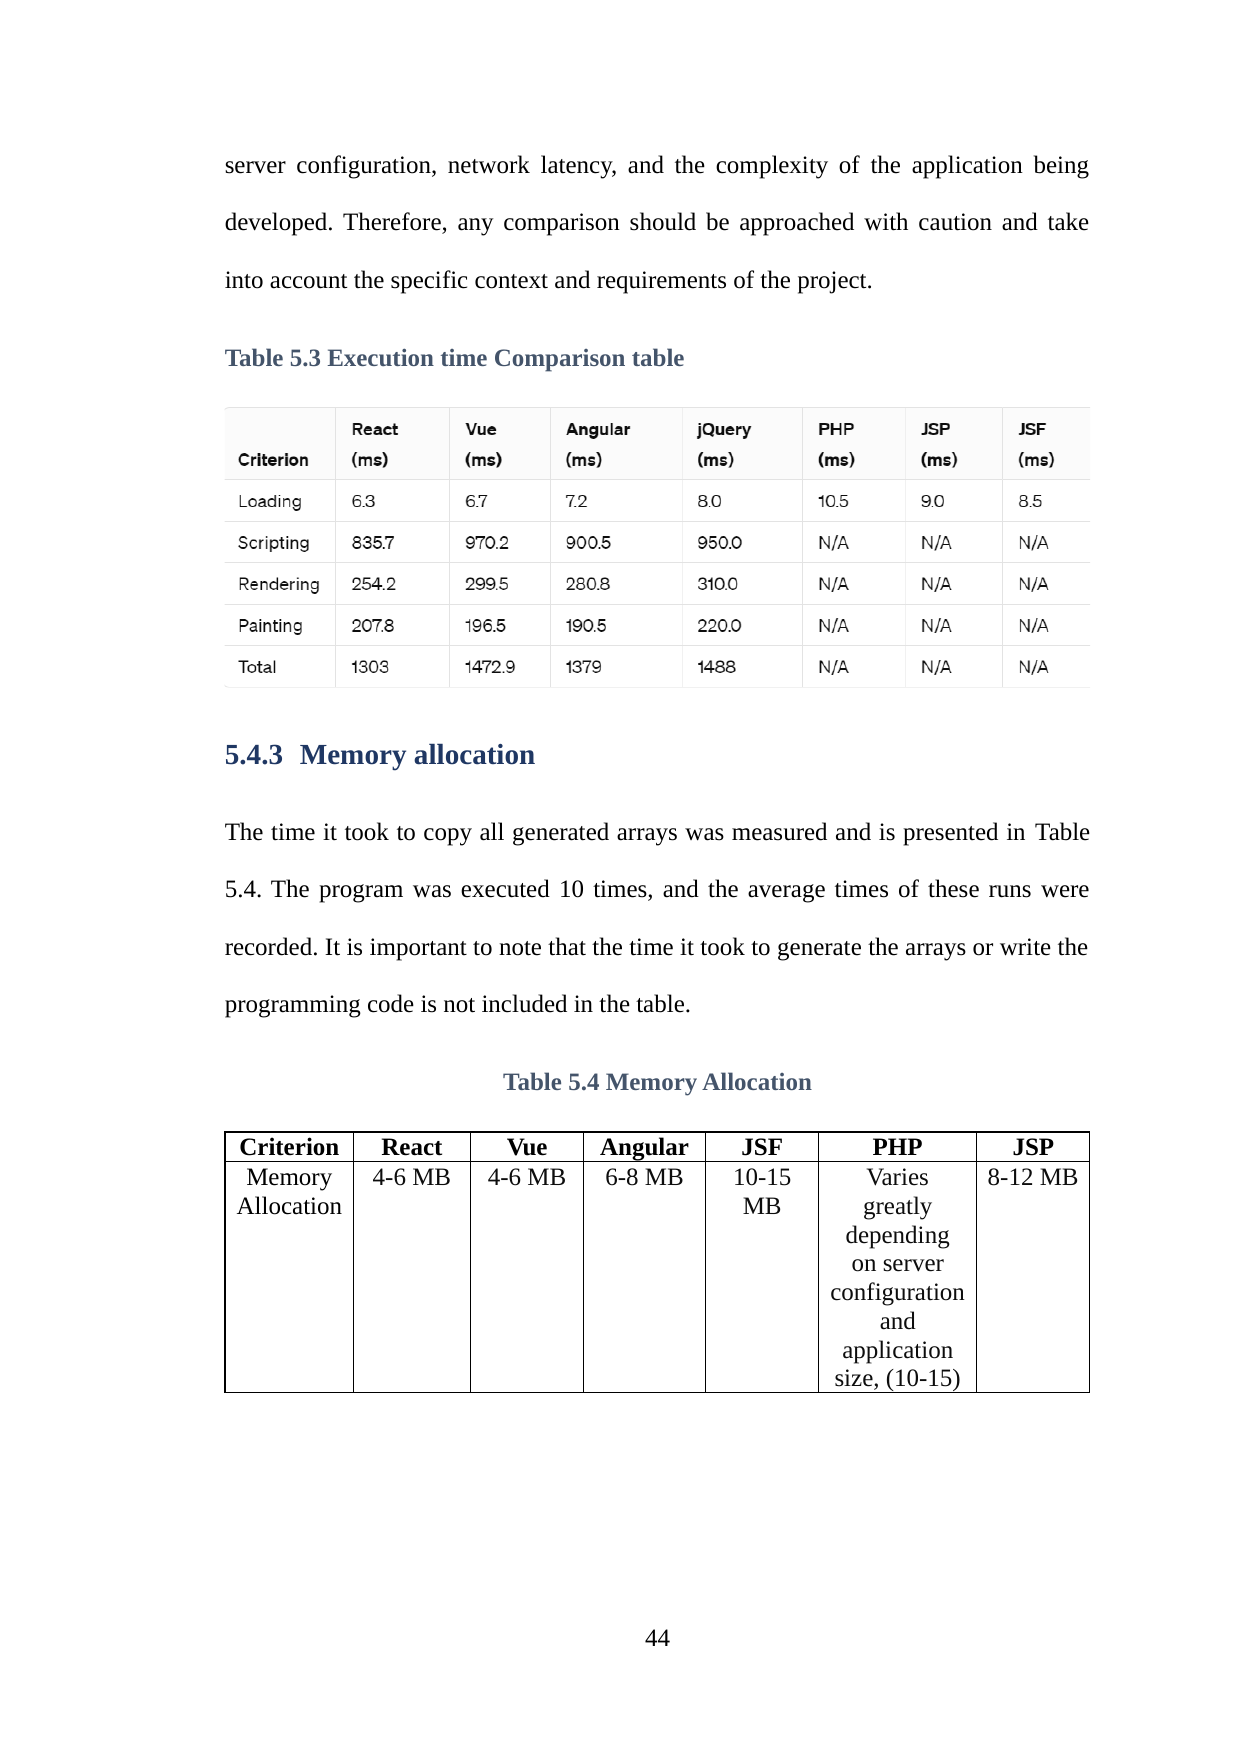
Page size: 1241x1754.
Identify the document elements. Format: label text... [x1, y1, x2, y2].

text The time it took to copy all generated arrays was measured and is presented in Table 5.4. The program was executed 10 times, and the average times of these runs were recorded. It is important to note that the time it took to generate the arrays or write the programming code is not included in the table. [224, 817, 1090, 1018]
table_header JSP [977, 1133, 1089, 1161]
table_header React [354, 1133, 470, 1161]
table_header Criterion [226, 1133, 353, 1161]
table_header PHP [819, 1133, 976, 1161]
table_cell Memory Allocation [226, 1162, 353, 1392]
subtitle Memory allocation [224, 737, 1090, 771]
picture [224, 407, 1091, 688]
text Table 5.3 Execution time Comparison table [224, 343, 1090, 372]
table_cell 6-8 MB [584, 1162, 705, 1392]
table_cell 4-6 MB [471, 1162, 583, 1392]
table_header Angular [584, 1133, 705, 1161]
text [224, 150, 1090, 294]
text Table 5.4 Memory Allocation [224, 1067, 1090, 1096]
table_cell 8-12 MB [977, 1162, 1089, 1392]
table_cell 10-15 MB [706, 1162, 818, 1392]
table_cell 4-6 MB [354, 1162, 470, 1392]
table_cell Varies greatly depending on server configuration and application size, (10-15) [819, 1162, 976, 1392]
table_header Vue [471, 1133, 583, 1161]
table_header JSF [706, 1133, 818, 1161]
